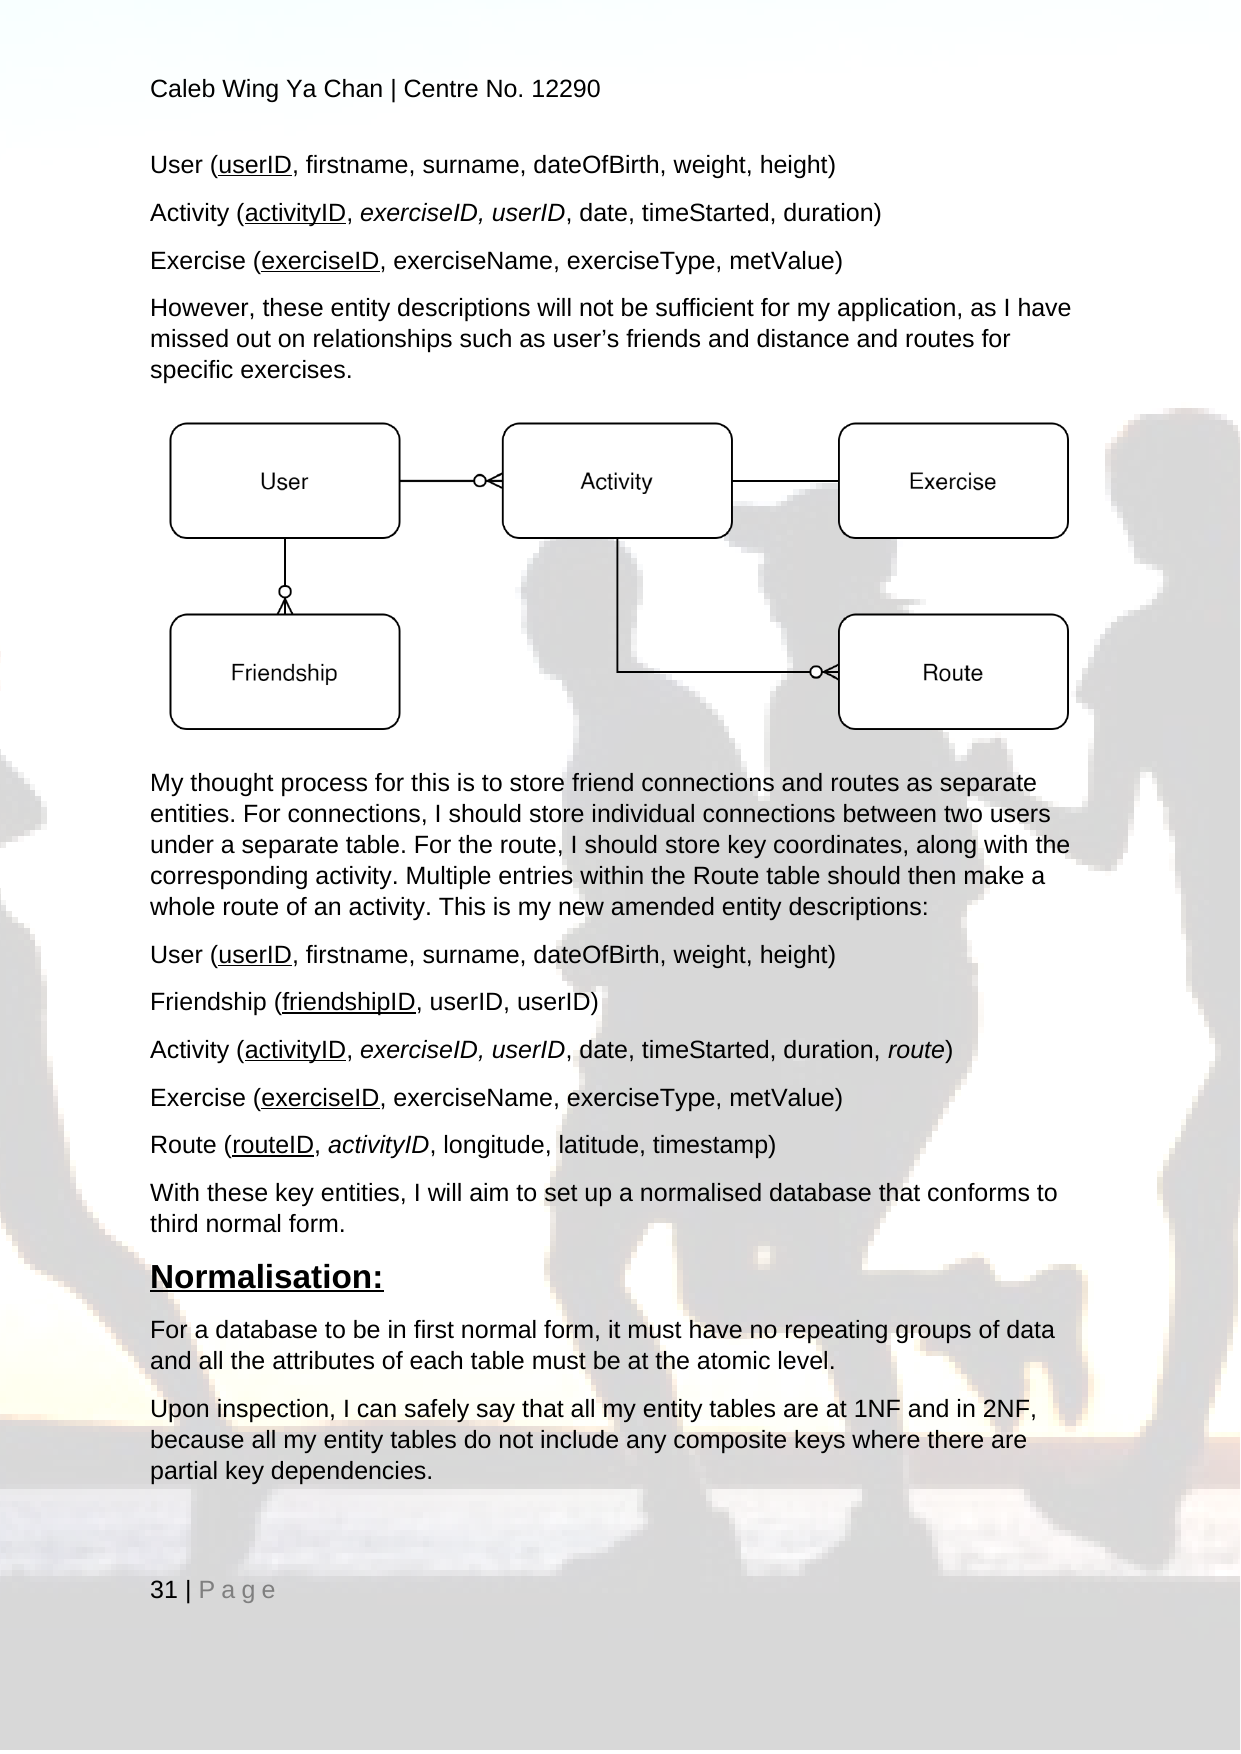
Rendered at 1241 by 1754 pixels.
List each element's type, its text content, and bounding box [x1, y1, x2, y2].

text However, these entity descriptions will not be sufficient for my application, as I have missed out on relationships such as user’s friends and distance and routes for specific exercises. [150, 293, 1090, 384]
text Activity (activityID, exerciseID, userID, date, timeStarted, duration) [150, 198, 1090, 227]
text Exercise (exerciseID, exerciseName, exerciseType, metValue) [150, 246, 1090, 274]
text Exercise (exerciseID, exerciseName, exerciseType, metValue) [150, 1083, 1090, 1111]
text User (userID, firstname, surname, dateOfBirth, weight, height) [150, 150, 1090, 179]
text Friendship (friendshipID, userID, userID) [150, 987, 1090, 1016]
text Activity (activityID, exerciseID, userID, date, timeStarted, duration, route) [150, 1035, 1090, 1064]
text Route (routeID, activityID, longitude, latitude, timestamp) [150, 1130, 1090, 1159]
text Upon inspection, I can safely say that all my entity tables are at 1NF and in 2NF, because all my entity tables do not include any composite keys where there are partial key dependencies. [150, 1394, 1090, 1484]
text For a database to be in first normal form, it must have no repeating groups of data and all the attributes of each table must be at the atomic level. [150, 1315, 1090, 1375]
text With these key entities, I will aim to set up a normalised database that conforms to third normal form. [150, 1178, 1090, 1238]
text My thought process for this is to store friend connections and routes as separate entities. For connections, I should store individual connections between two users under a separate table. For the route, I should store key coordinates, along with the corresponding activity. Multiple entries within the Route table should then make a whole route of an activity. This is my new amended entity descriptions: [150, 768, 1090, 921]
text Normalisation: [150, 1257, 1090, 1295]
text User (userID, firstname, surname, dateOfBirth, weight, height) [150, 939, 1090, 968]
picture [150, 403, 1088, 749]
